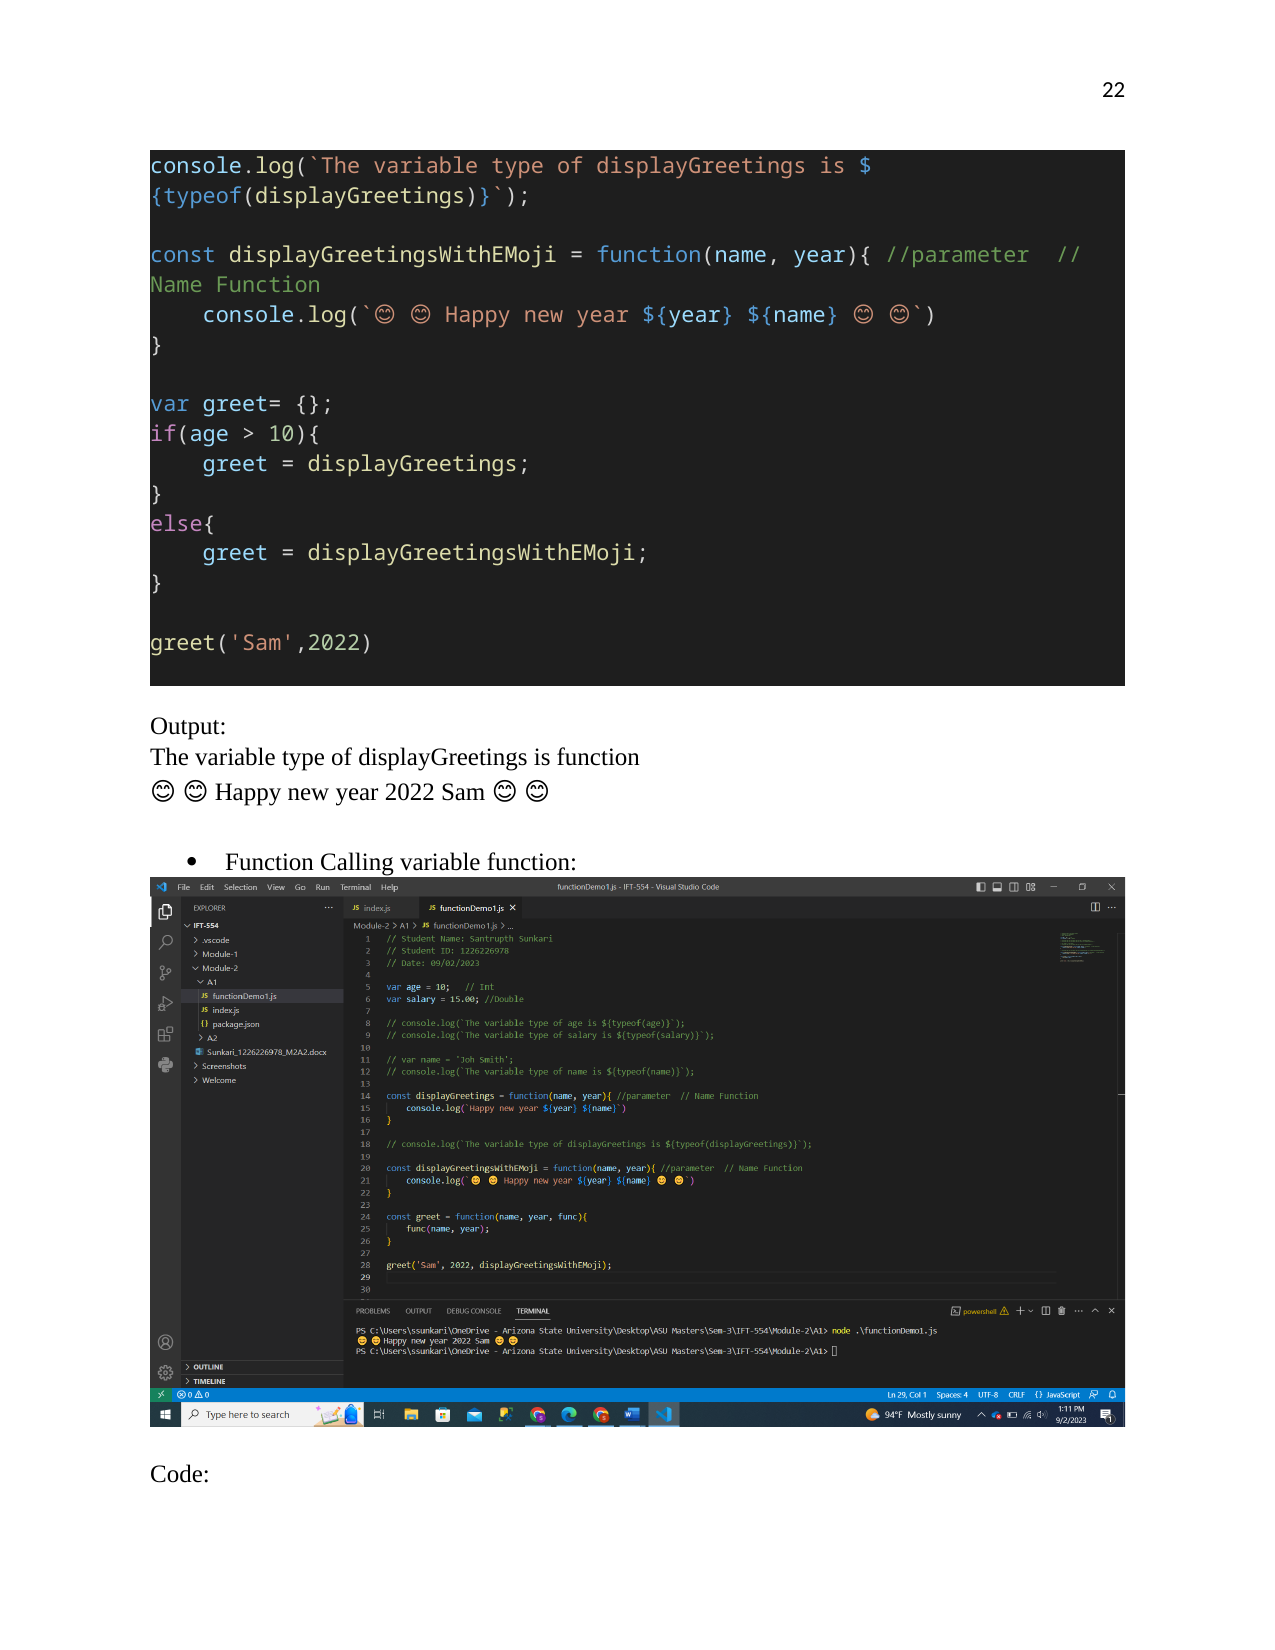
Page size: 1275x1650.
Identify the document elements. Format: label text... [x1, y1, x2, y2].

text greet('Sam',2022) [150, 627, 1125, 656]
list The variable type of displayGreetings is function [150, 742, 1125, 771]
picture [150, 877, 1125, 1427]
text var greet= {}; [150, 388, 1125, 418]
text } [150, 478, 1125, 507]
text else{ [150, 507, 1125, 537]
text } [150, 567, 1125, 597]
list Function Calling variable function: [187, 847, 1125, 876]
list 😊 😊 Happy new year 2022 Sam 😊 😊 [150, 773, 1125, 807]
list Code: [150, 1459, 1125, 1488]
text greet = displayGreetingsWithEMoji; [150, 537, 1125, 567]
text console.log(`😊 😊 Happy new year ${year} ${name} 😊 😊`) [150, 299, 1125, 329]
text } [150, 329, 1125, 358]
list Output: [150, 711, 1125, 740]
text if(age > 10){ [150, 418, 1125, 448]
text console.log(`The variable type of displayGreetings is ${typeof(displayGreetings)}`); [150, 150, 1125, 209]
text const displayGreetingsWithEMoji = function(name, year){ //parameter // Name Function [150, 239, 1125, 299]
text greet = displayGreetings; [150, 448, 1125, 478]
